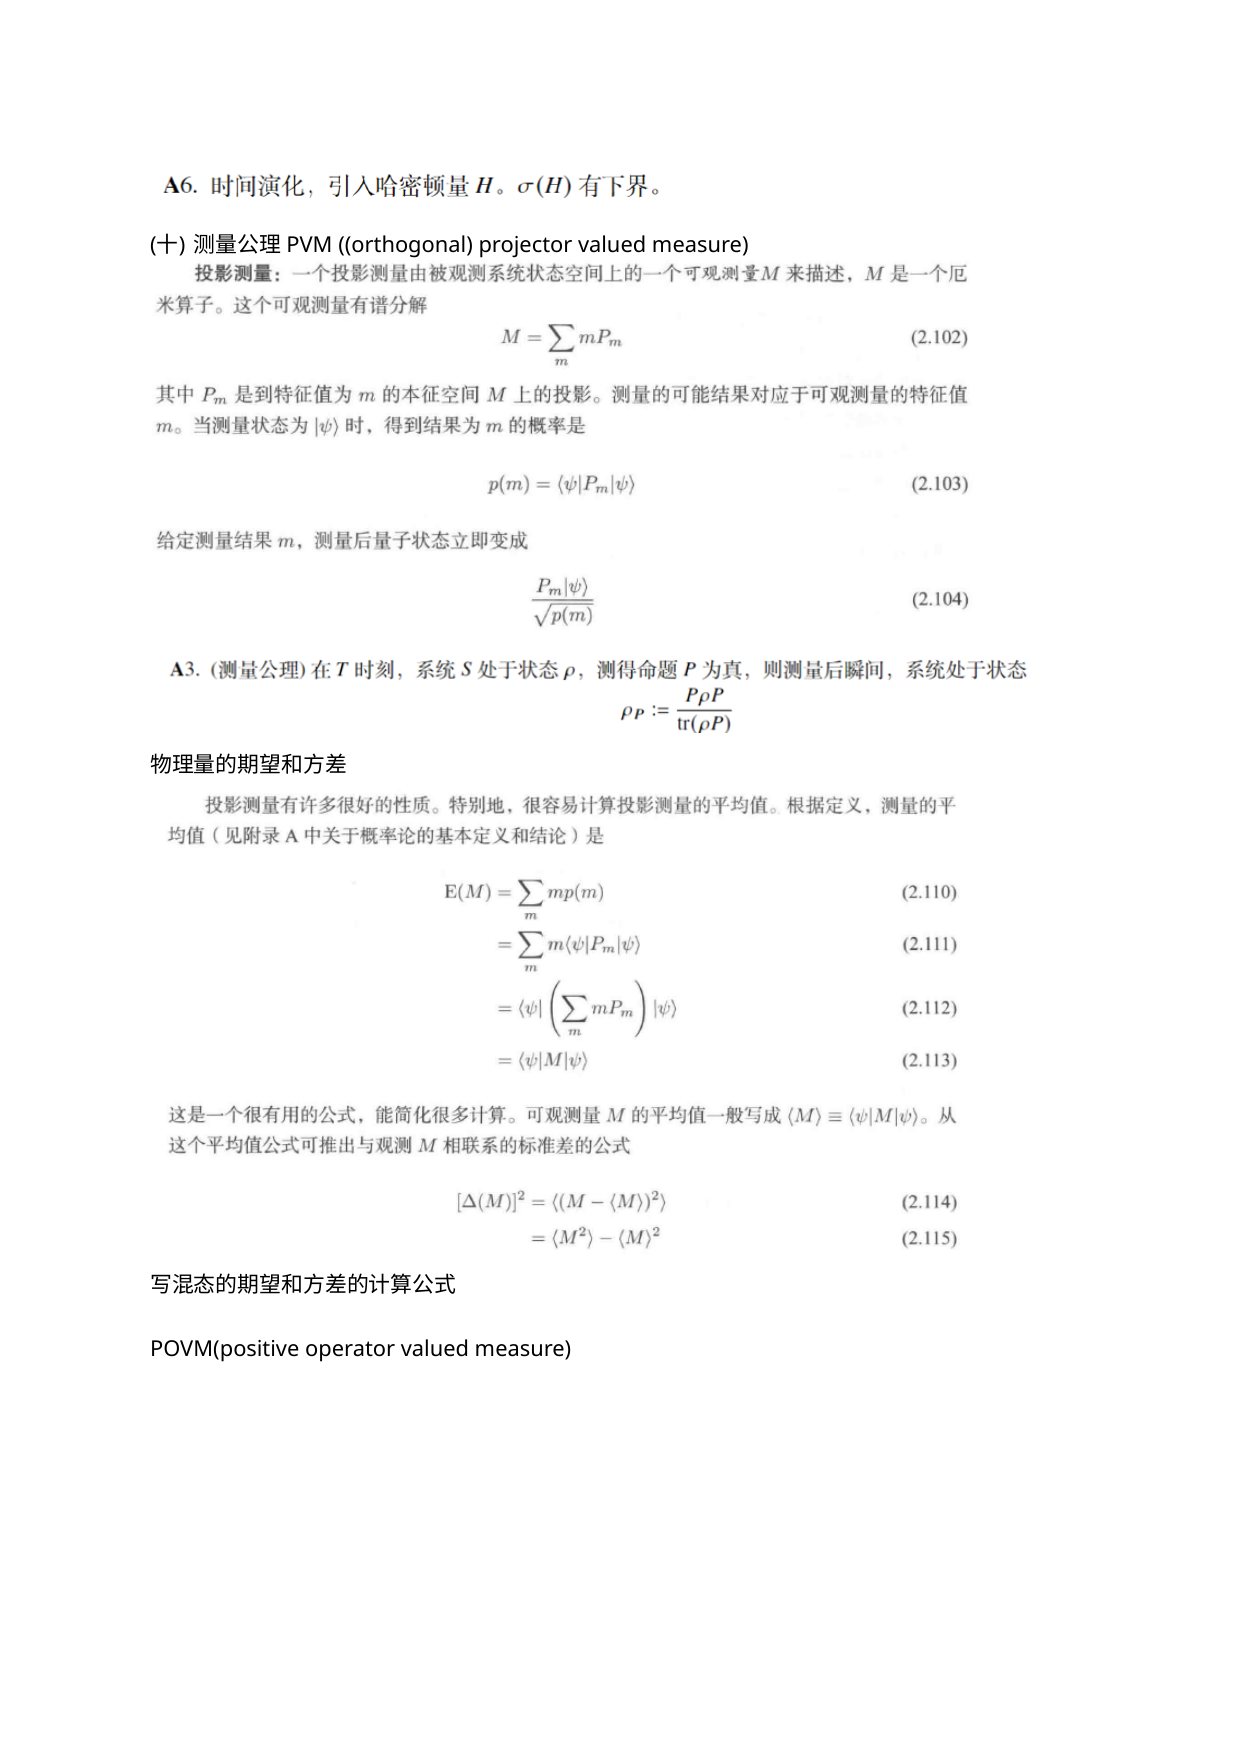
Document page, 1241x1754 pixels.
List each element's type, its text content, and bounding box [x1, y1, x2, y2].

picture [150, 259, 1005, 644]
list 测量公理 PVM ((orthogonal) projector valued measure) [150, 227, 1090, 259]
text 物理量的期望和方差 [150, 747, 1090, 779]
text POVM(positive operator valued measure) [150, 1332, 1090, 1364]
picture [150, 779, 971, 1264]
picture [150, 162, 689, 209]
text 写混态的期望和方差的计算公式 [150, 1267, 1090, 1299]
picture [150, 649, 1035, 733]
